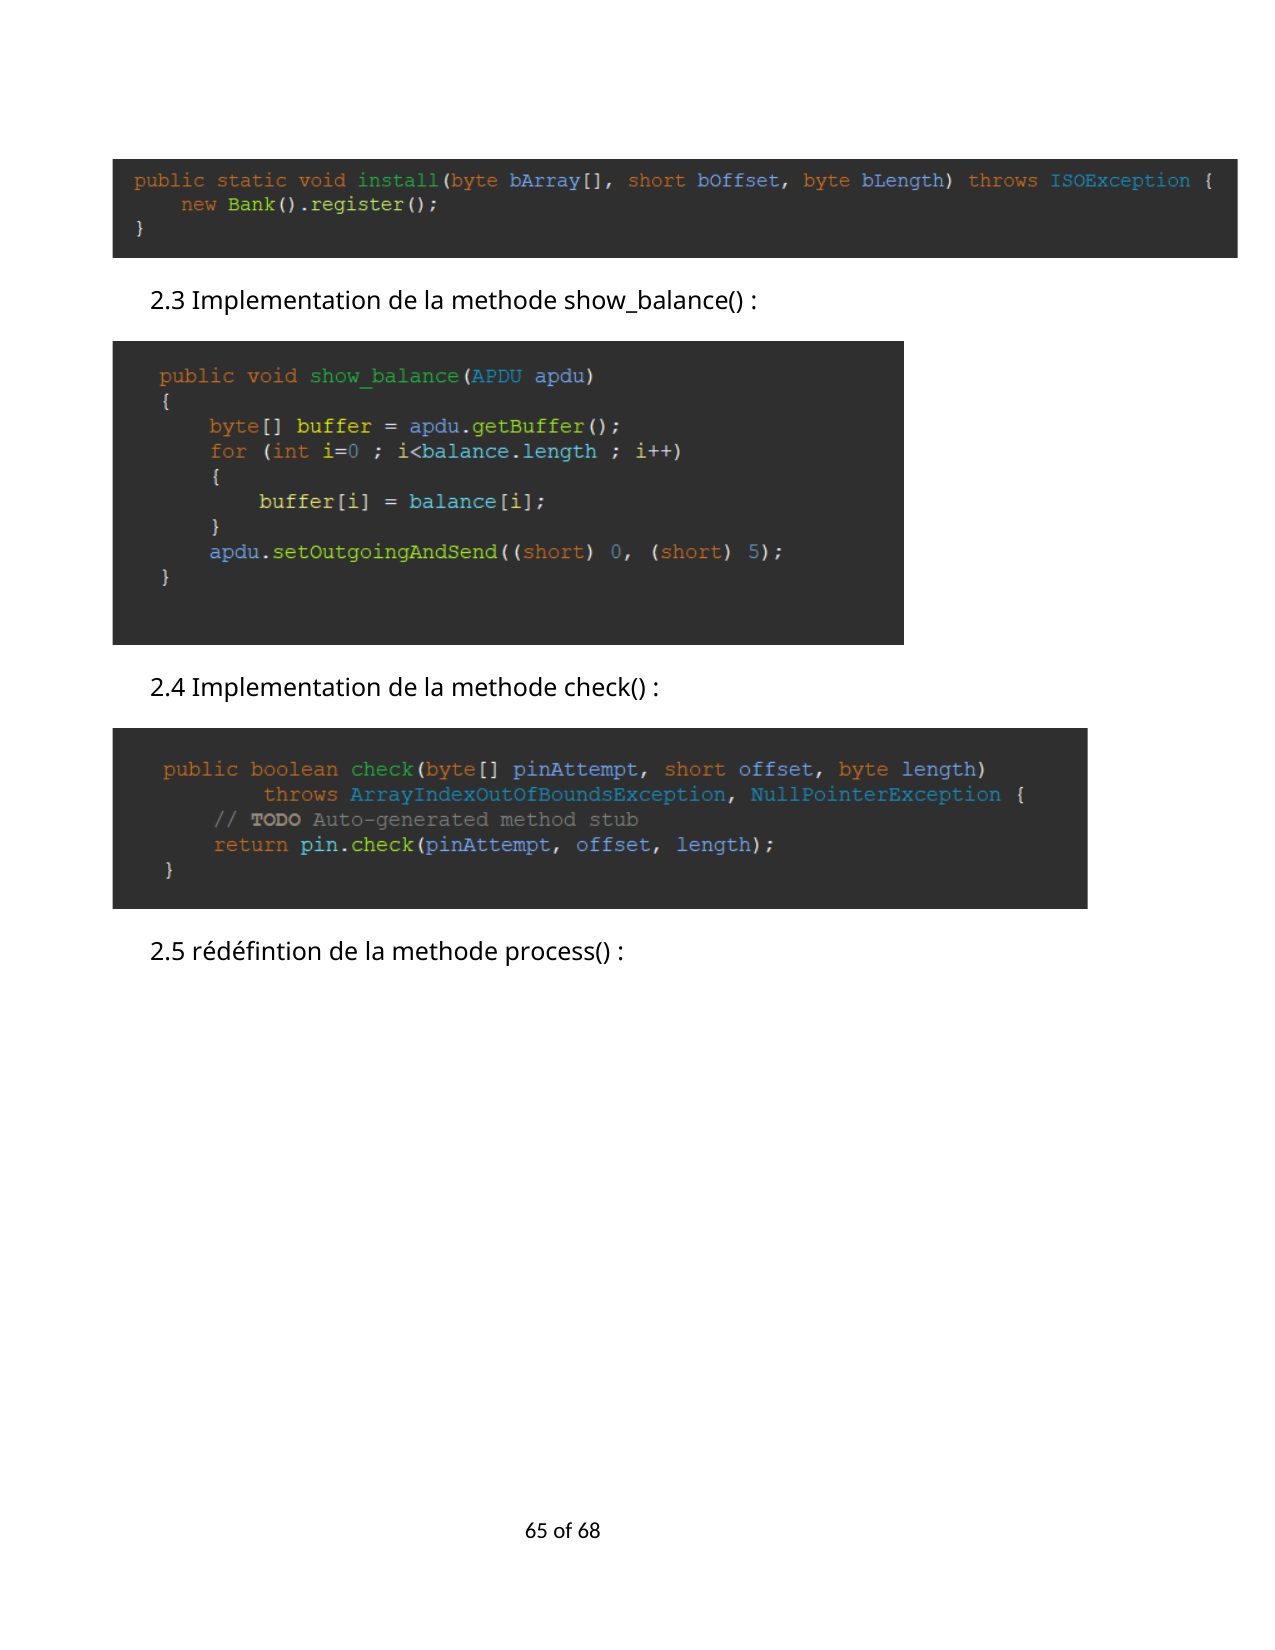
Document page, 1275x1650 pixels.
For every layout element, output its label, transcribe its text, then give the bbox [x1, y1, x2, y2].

picture [112, 341, 904, 645]
picture [112, 159, 1238, 258]
list 2.3 Implementation de la methode show_balance() : [112, 283, 1200, 317]
picture [112, 728, 1088, 909]
list 2.4 Implementation de la methode check() : [112, 669, 1200, 703]
list 2.5 rédéfintion de la methode process() : [112, 933, 1200, 967]
